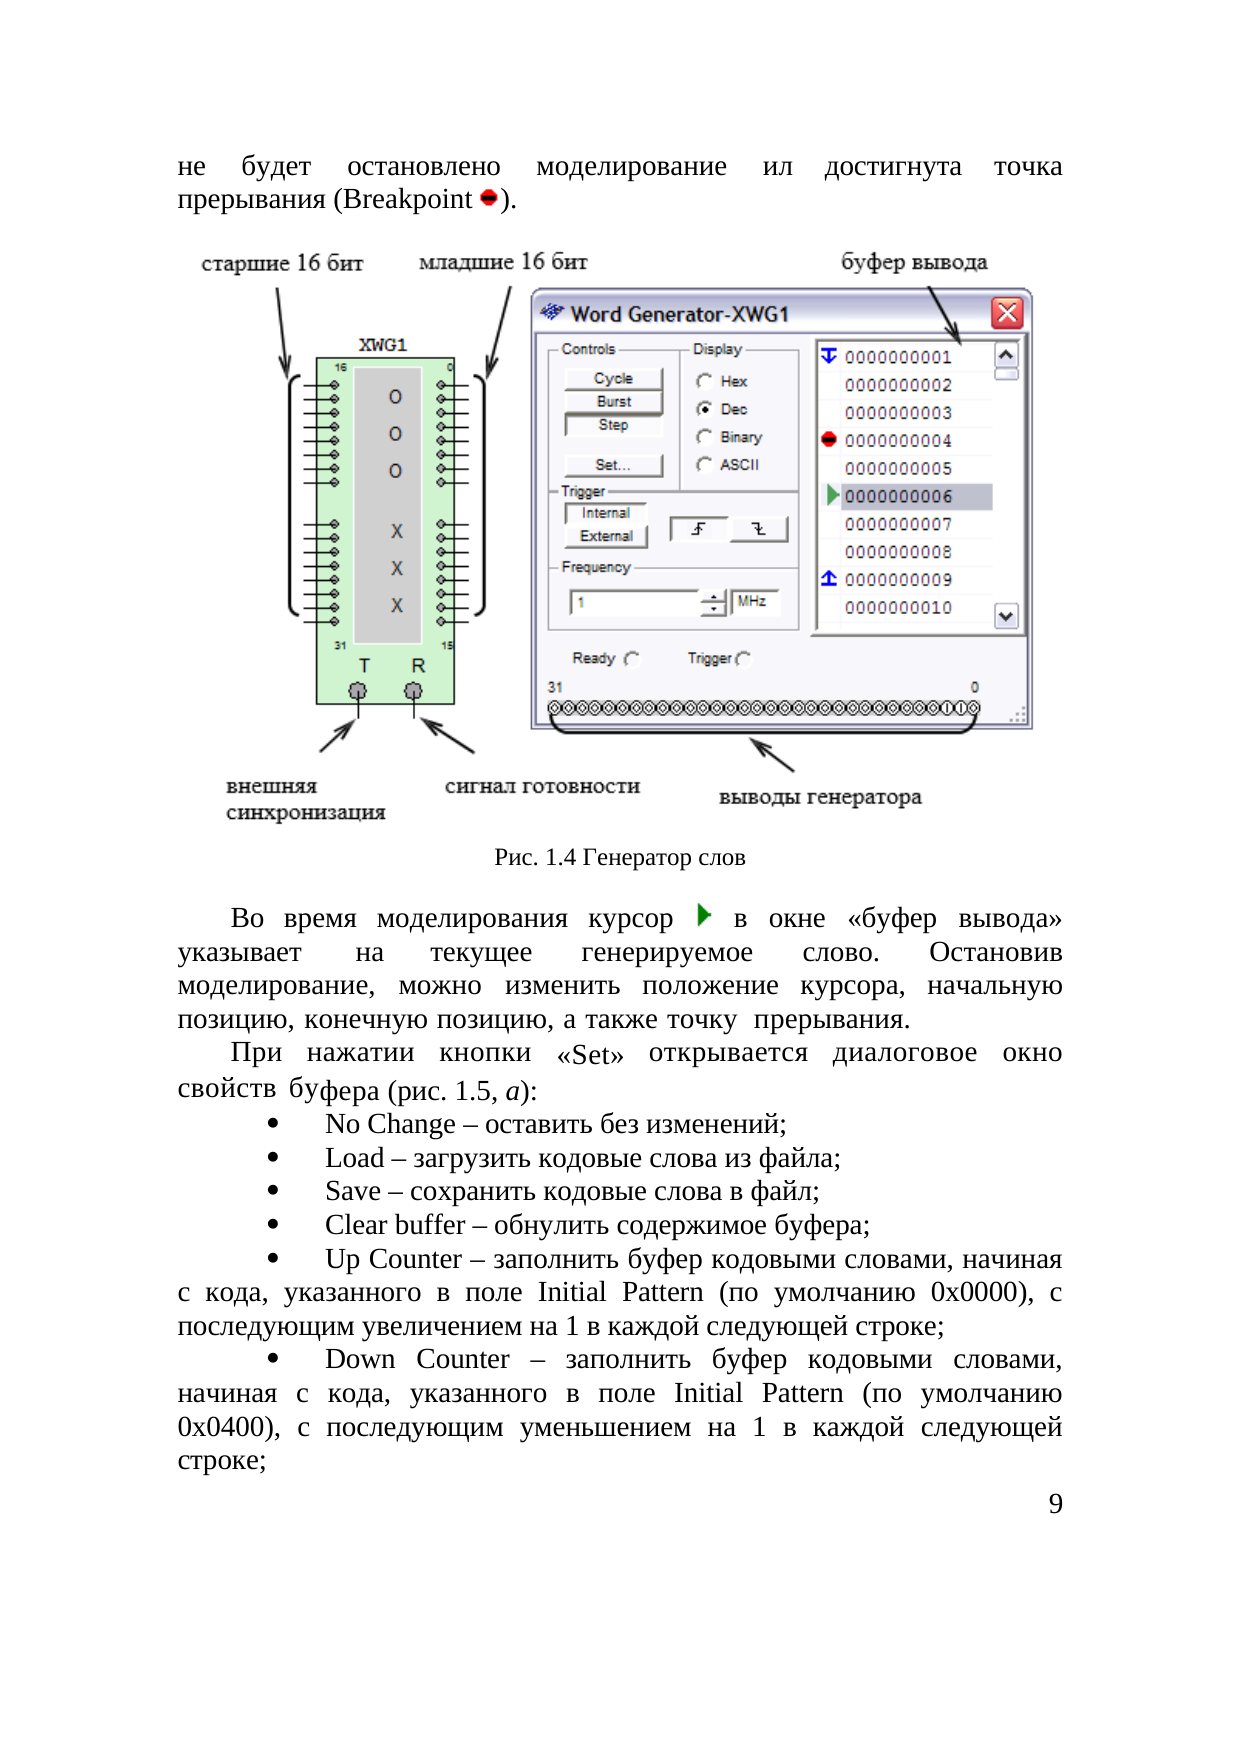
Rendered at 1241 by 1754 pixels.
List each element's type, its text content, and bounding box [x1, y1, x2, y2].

list Load – загрузить кодовые слова из файла; [177, 1140, 1063, 1173]
picture [695, 902, 713, 928]
text Рис. 1.4 Генератор слов [177, 842, 1063, 871]
list No Change – оставить без изменений; [177, 1106, 1063, 1140]
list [177, 148, 1063, 215]
list Clear buffer – обнулить содержимое буфера; [177, 1207, 1063, 1241]
list Down Counter – заполнить буфер кодовыми словами, начиная с кода, указанного в поле Initial Pattern (по умолчанию 0x0400), с последующим уменьшением на 1 в каждой следующей строке; [177, 1341, 1063, 1476]
list Up Counter – заполнить буфер кодовыми словами, начиная с кода, указанного в поле Initial Pattern (по умолчанию 0x0000), с последующим увеличением на 1 в каждой следующей строке; [177, 1241, 1063, 1341]
text При нажатии кнопки «Set» открывается диалоговое окно свойств буфера (рис. 1.5, а): [177, 1034, 1063, 1106]
picture [197, 243, 1043, 830]
list Save – сохранить кодовые слова в файл; [177, 1173, 1063, 1207]
picture [480, 188, 501, 209]
text Во время моделирования курсор в окне «буфер вывода» указывает на текущее генерируемое слово. Остановив моделирование, можно изменить положение курсора, начальную позицию, конечную позицию, а также точку прерывания. [177, 900, 1063, 1034]
